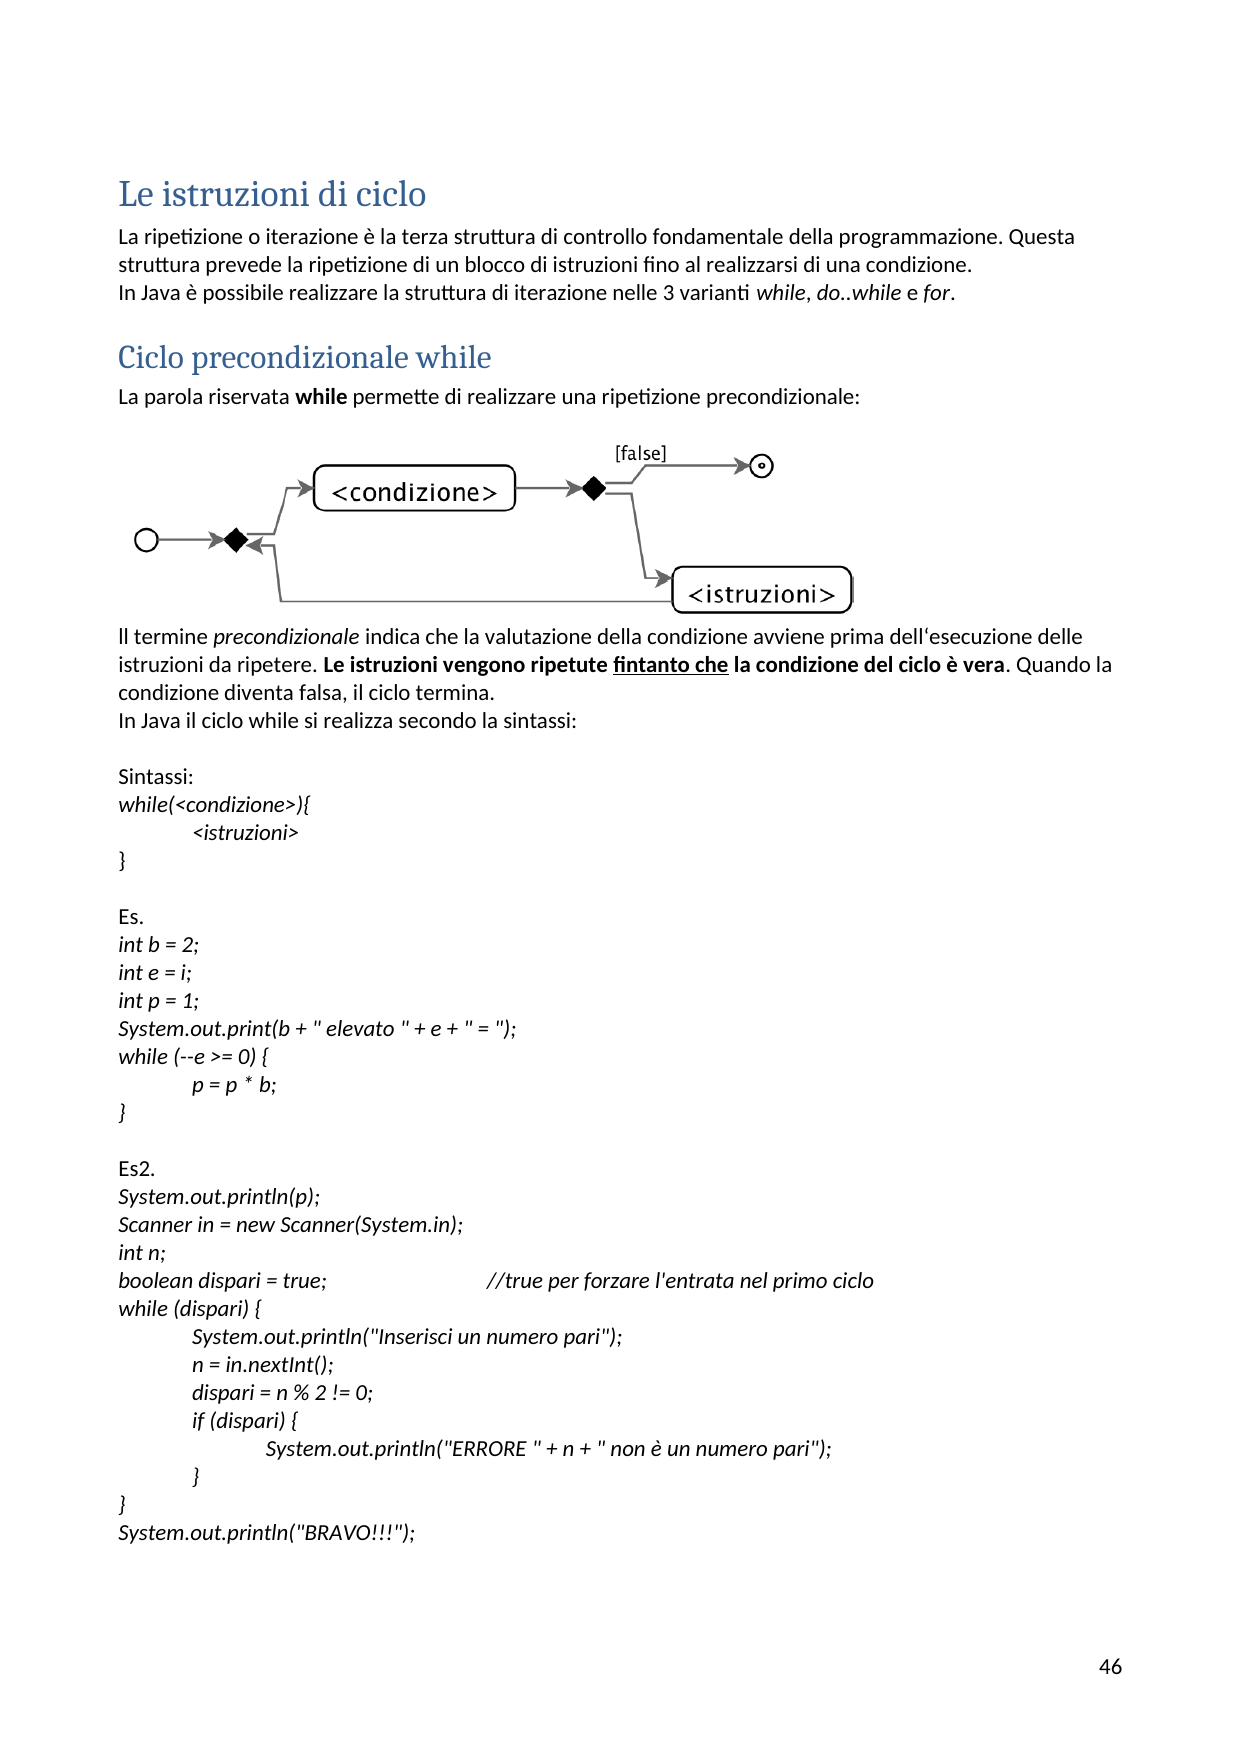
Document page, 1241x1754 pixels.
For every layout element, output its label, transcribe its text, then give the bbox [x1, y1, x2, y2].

text System.out.println(p); [118, 1182, 1122, 1210]
picture [118, 438, 864, 622]
text while (--e >= 0) { [118, 1042, 1122, 1070]
text ll termine precondizionale indica che la valutazione della condizione avviene prima dell‘esecuzione delle [118, 622, 1122, 650]
text Scanner in = new Scanner(System.in); [118, 1210, 1122, 1238]
text System.out.println("Inserisci un numero pari"); [118, 1322, 1122, 1350]
text } [118, 1098, 1122, 1126]
text p = p * b; [118, 1070, 1122, 1098]
text boolean dispari = true; //true per forzare l'entrata nel primo ciclo [118, 1266, 1122, 1294]
text In Java è possibile realizzare la struttura di iterazione nelle 3 varianti while, do..while e for. [118, 278, 1122, 306]
text dispari = n % 2 != 0; [118, 1378, 1122, 1406]
text condizione diventa falsa, il ciclo termina. [118, 678, 1122, 706]
text System.out.println("BRAVO!!!"); [118, 1518, 1122, 1546]
text Sintassi: [118, 762, 1122, 790]
text La ripetizione o iterazione è la terza struttura di controllo fondamentale della programmazione. Questa struttura prevede la ripetizione di un blocco di istruzioni fino al realizzarsi di una condizione. [118, 222, 1122, 278]
text while(<condizione>){ [118, 790, 1122, 818]
subtitle Le istruzioni di ciclo [118, 173, 1122, 216]
text In Java il ciclo while si realizza secondo la sintassi: [118, 706, 1122, 734]
text n = in.nextInt(); [118, 1350, 1122, 1378]
text System.out.print(b + " elevato " + e + " = "); [118, 1014, 1122, 1042]
text } [118, 846, 1122, 874]
text } [118, 1490, 1122, 1518]
text System.out.println("ERRORE " + n + " non è un numero pari"); [192, 1434, 1122, 1462]
text while (dispari) { [118, 1294, 1122, 1322]
text int p = 1; [118, 986, 1122, 1014]
text Es. [118, 902, 1122, 930]
text int n; [118, 1238, 1122, 1266]
text } [118, 1462, 1122, 1490]
text La parola riservata while permette di realizzare una ripetizione precondizionale: [118, 382, 1122, 411]
text <istruzioni> [118, 818, 1122, 846]
text Es2. [118, 1154, 1122, 1182]
text int e = i; [118, 958, 1122, 986]
subtitle Ciclo precondizionale while [118, 338, 1122, 377]
text int b = 2; [118, 930, 1122, 958]
text if (dispari) { [118, 1406, 1122, 1434]
text istruzioni da ripetere. Le istruzioni vengono ripetute fintanto che la condizione del ciclo è vera. Quando la [118, 650, 1122, 678]
